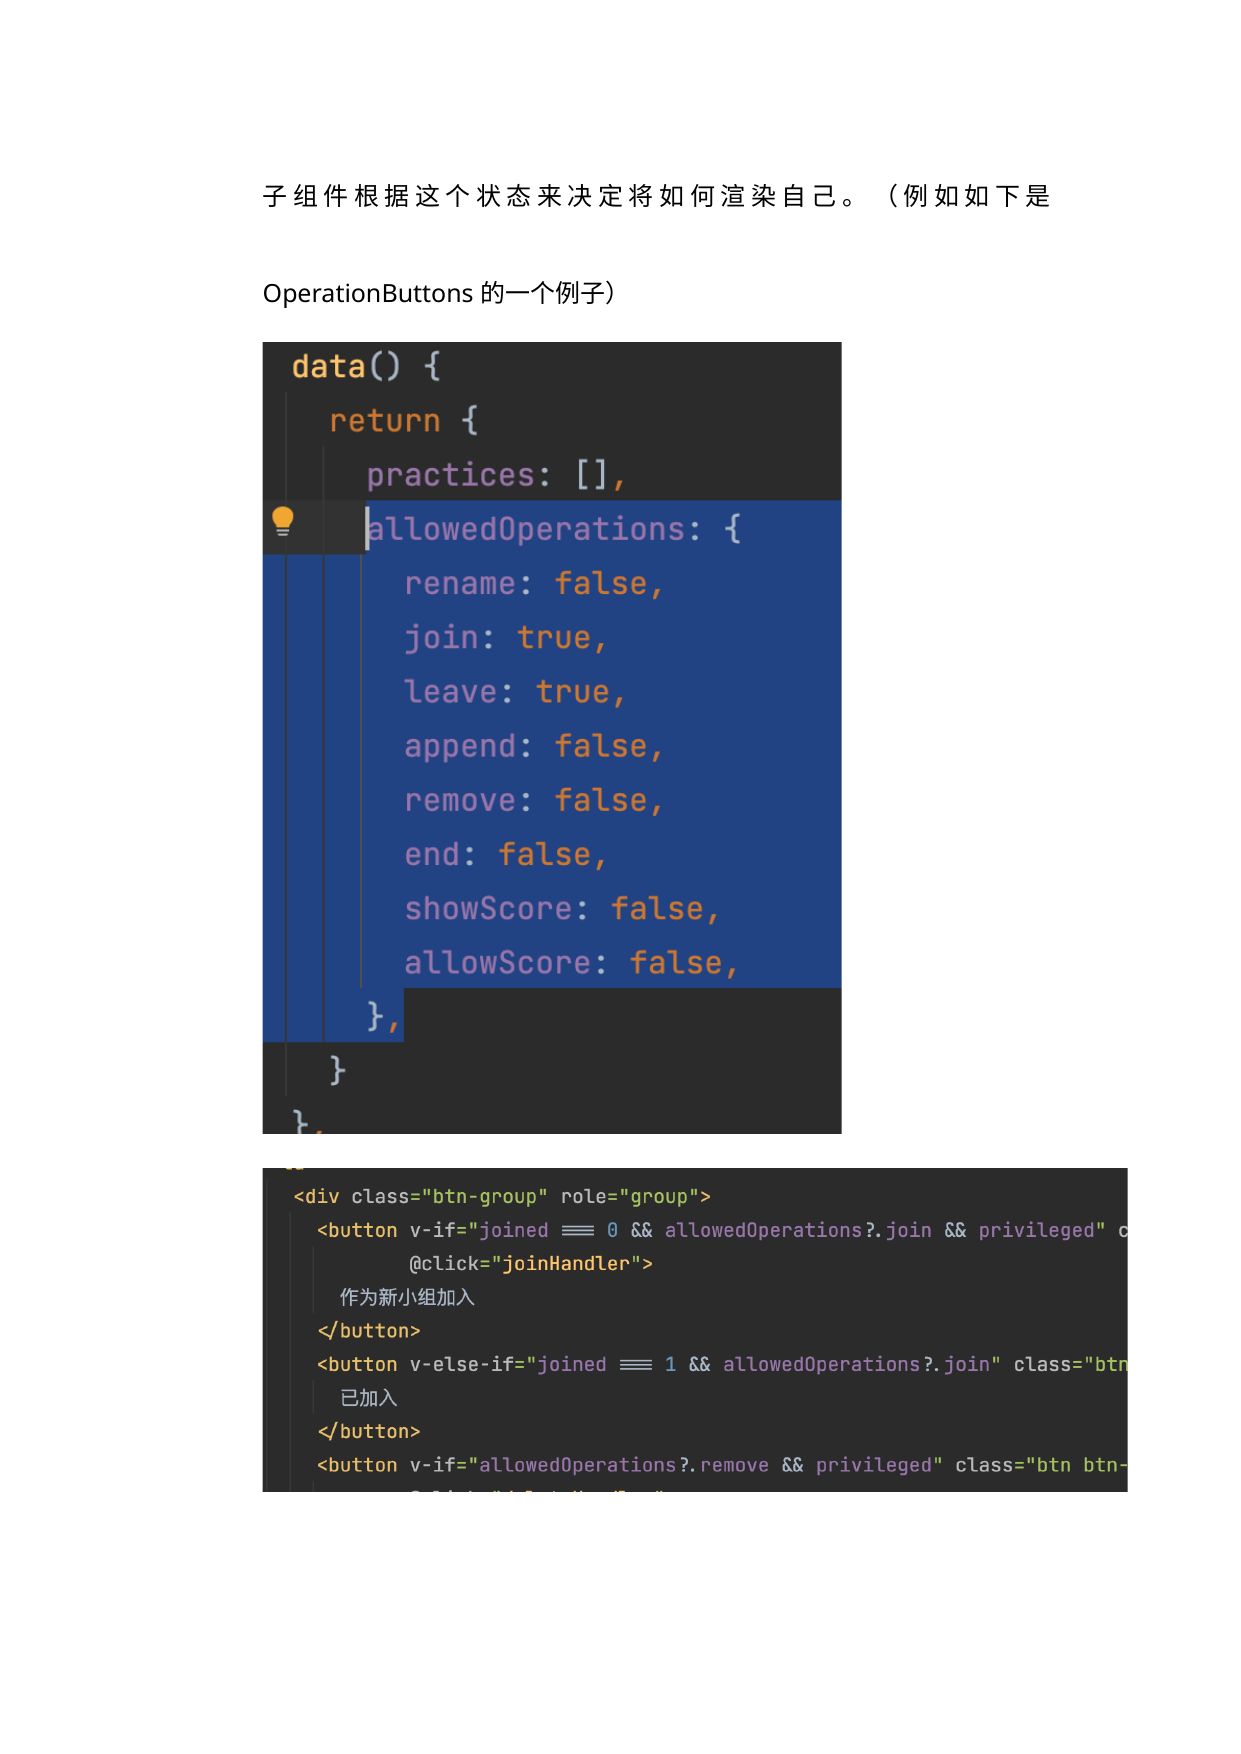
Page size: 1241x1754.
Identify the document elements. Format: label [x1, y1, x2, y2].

picture [262, 1168, 1128, 1492]
list [262, 162, 1053, 324]
picture [262, 342, 842, 1134]
